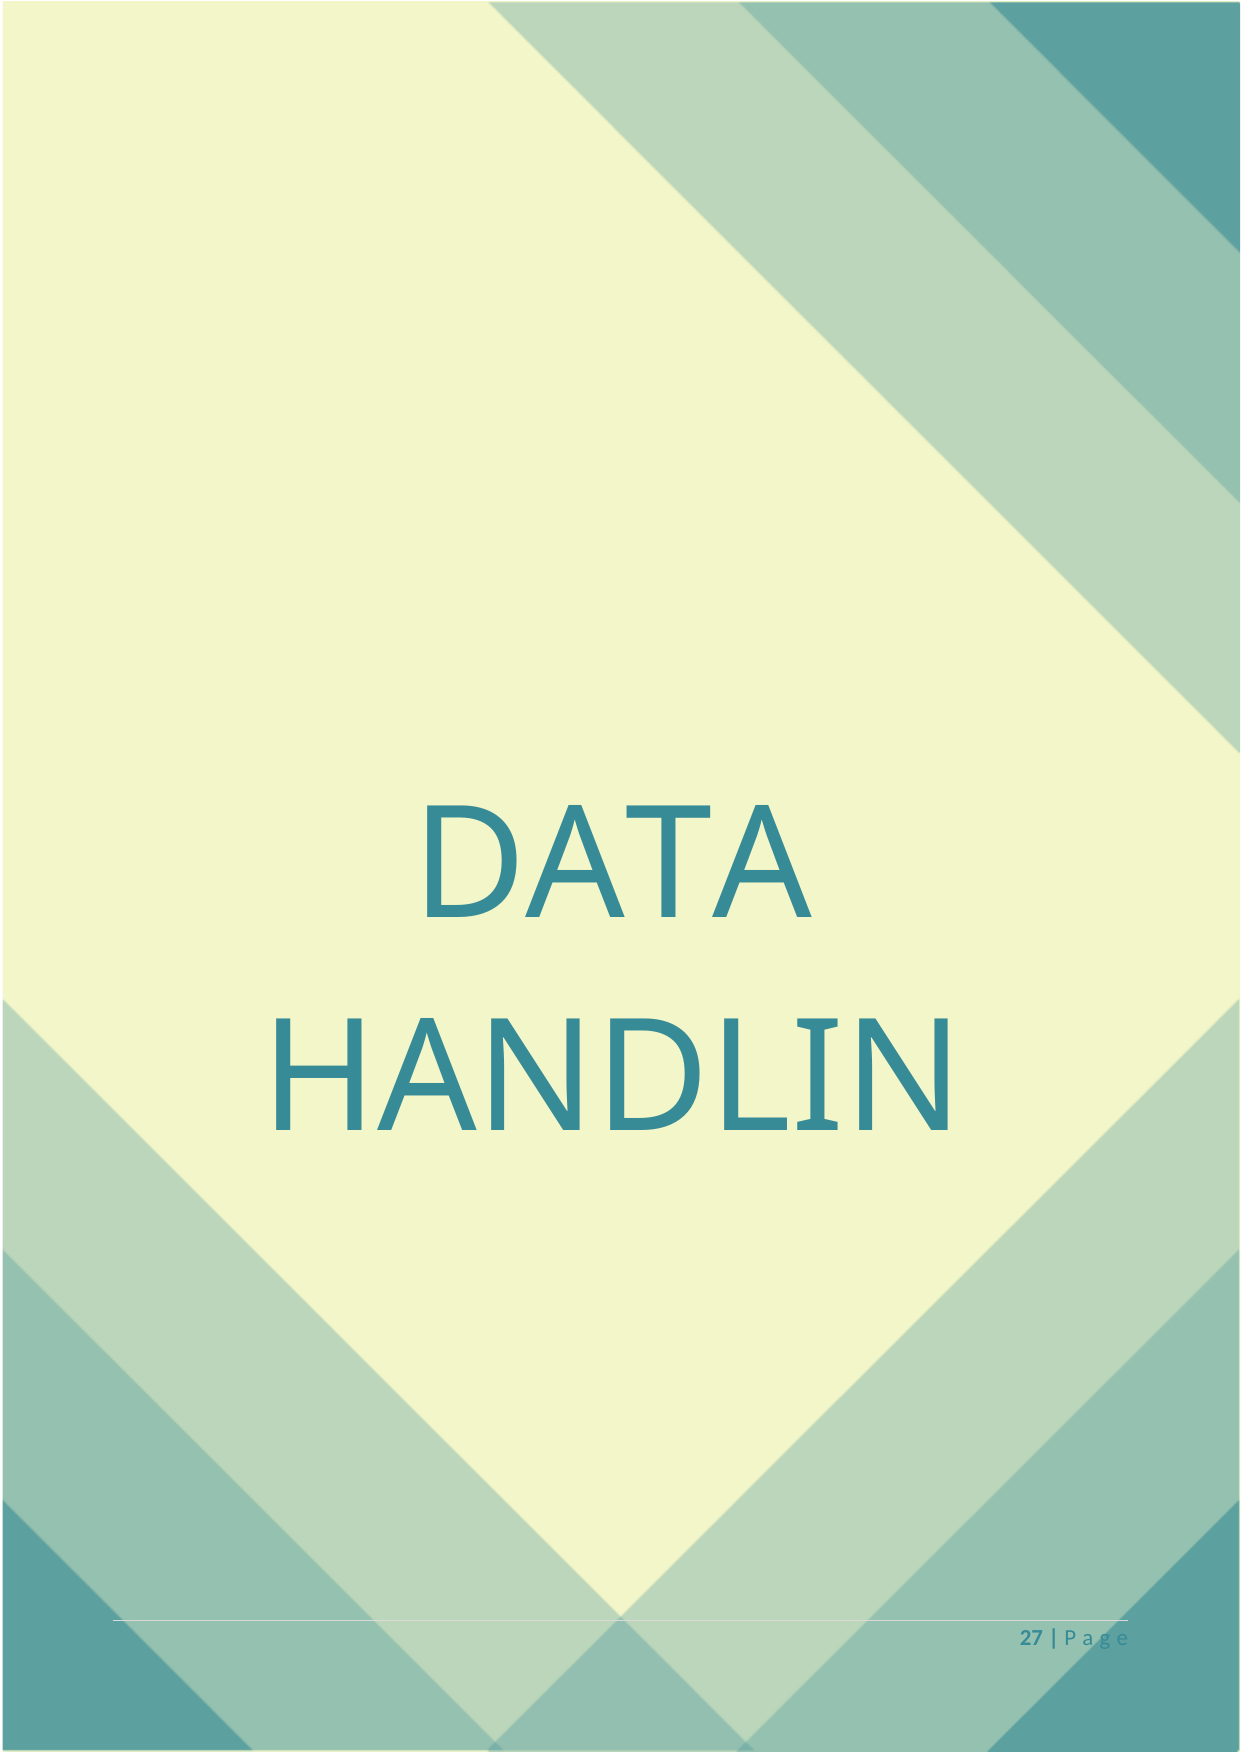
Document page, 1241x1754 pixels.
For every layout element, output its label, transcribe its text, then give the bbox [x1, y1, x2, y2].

text 6. DATA HANDLING [112, 211, 1128, 263]
picture [2, 1, 1241, 1752]
